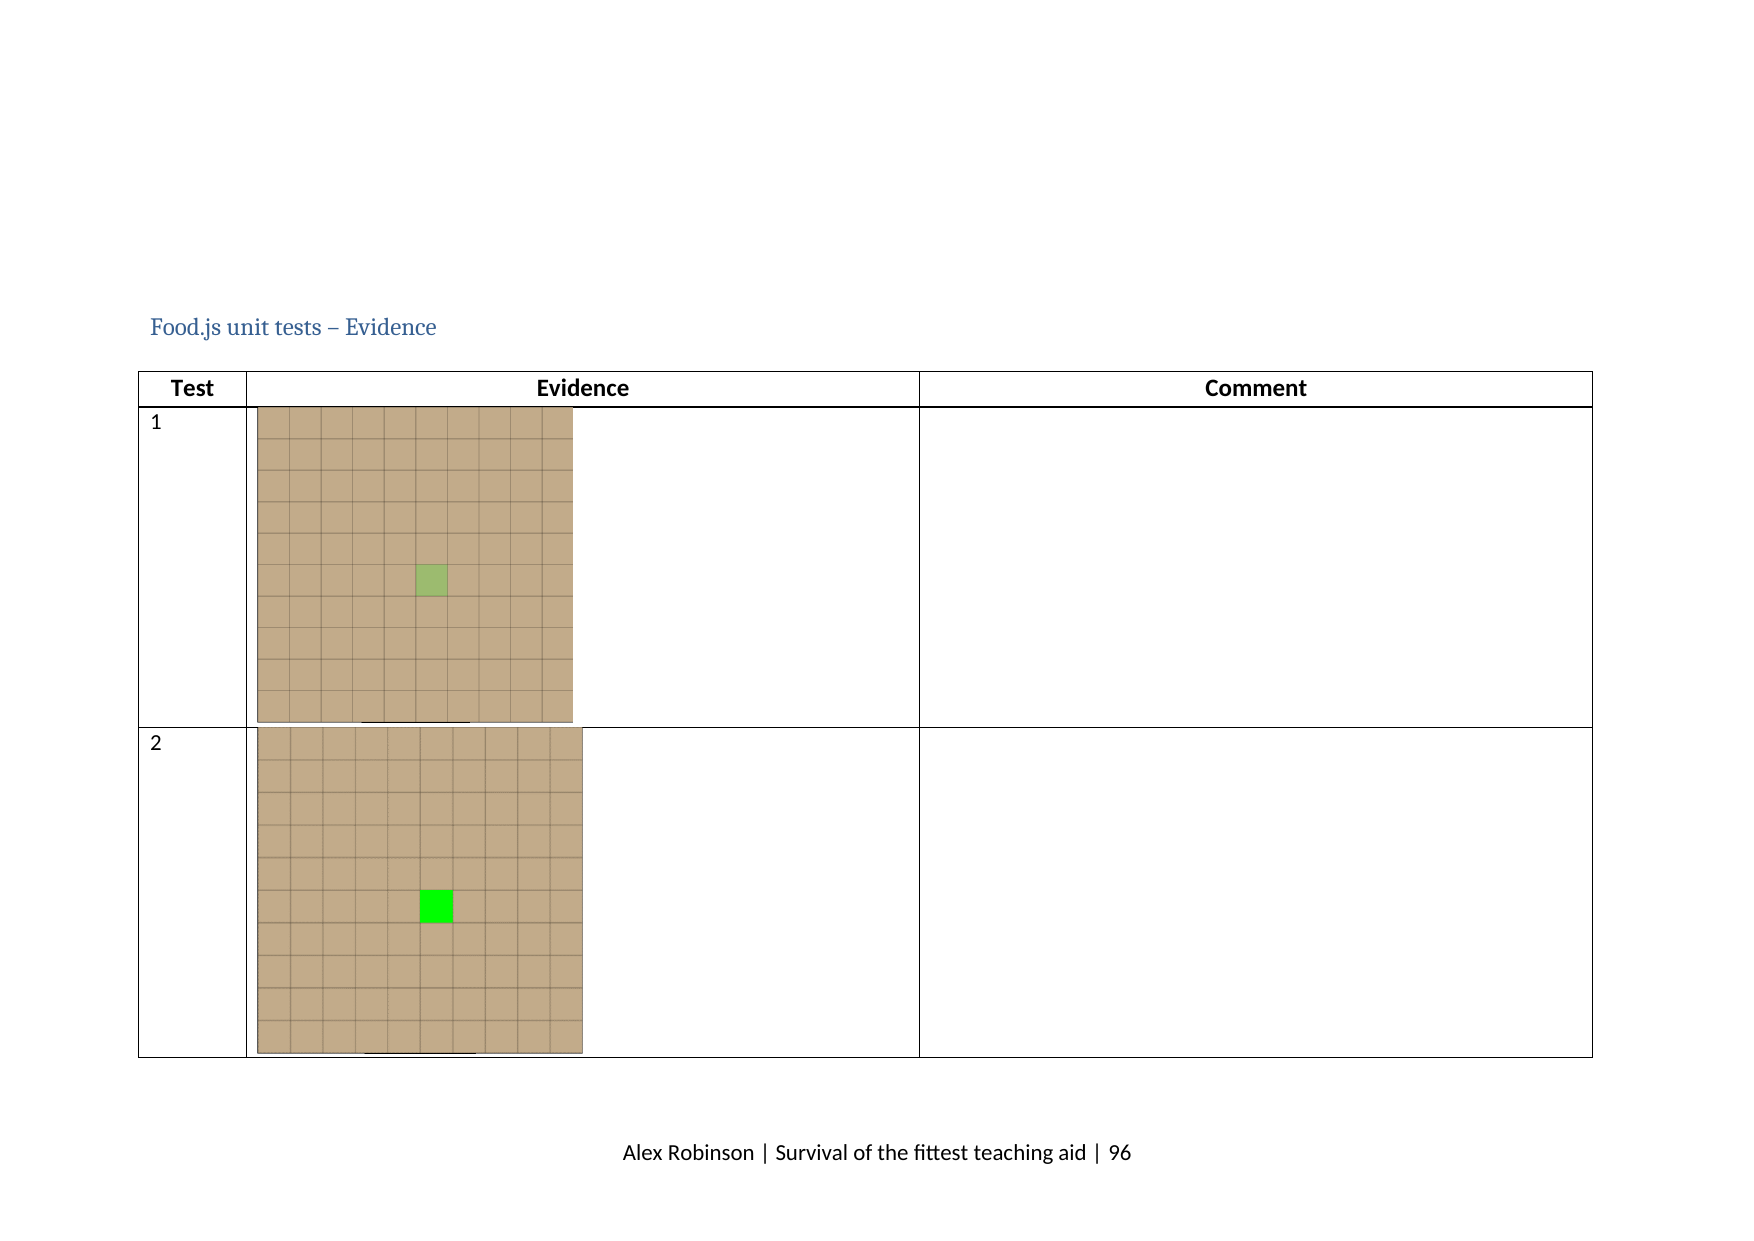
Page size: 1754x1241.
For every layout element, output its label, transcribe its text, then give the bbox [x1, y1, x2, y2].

table_cell [920, 408, 1592, 727]
picture [257, 407, 573, 723]
table_header Test [139, 372, 246, 406]
table_cell [247, 728, 919, 1057]
subtitle Food.js unit tests – Evidence [150, 313, 1604, 342]
table_cell [247, 408, 919, 727]
table_cell [920, 728, 1592, 1057]
table_cell 1 [139, 408, 246, 727]
table_cell 2 [139, 728, 246, 1057]
picture [257, 727, 583, 1054]
table_header Comment [920, 372, 1592, 406]
table_header Evidence [247, 372, 919, 406]
